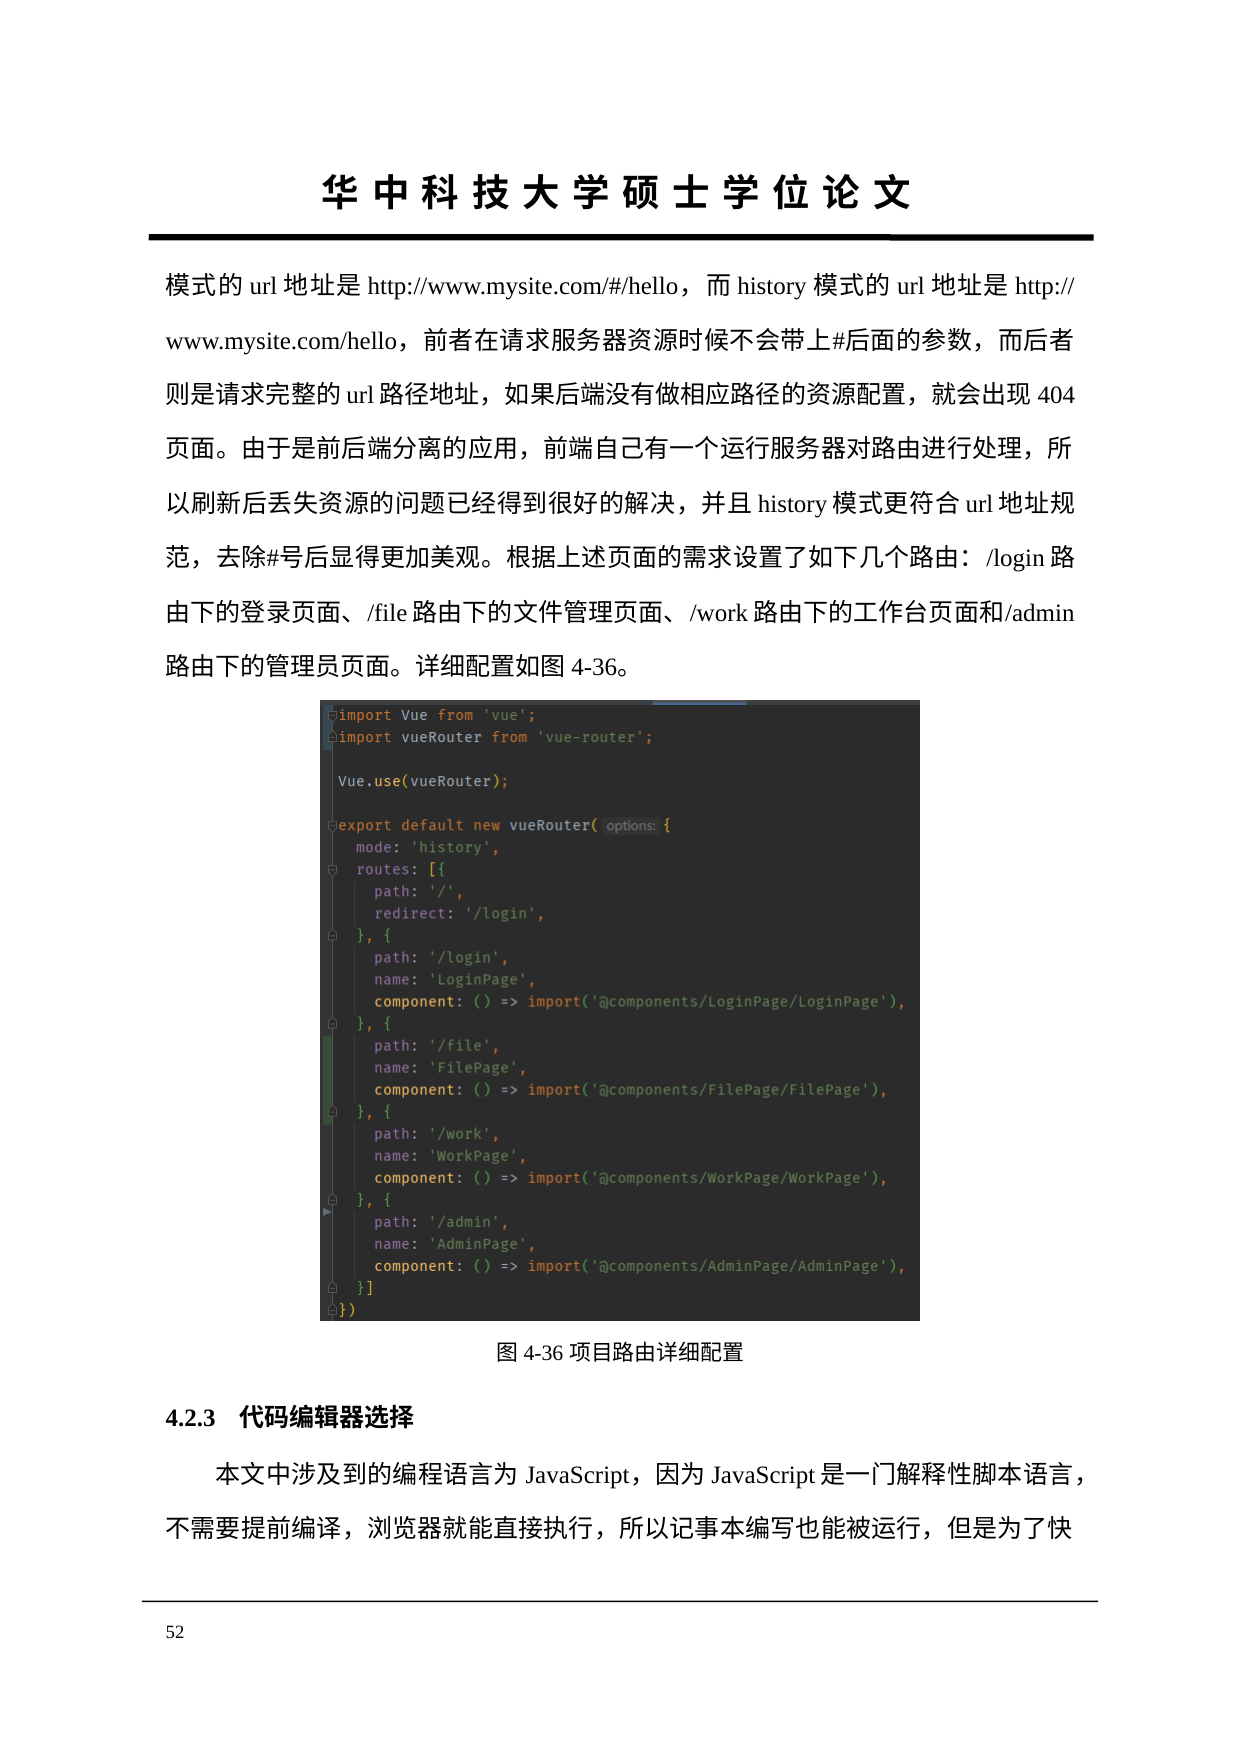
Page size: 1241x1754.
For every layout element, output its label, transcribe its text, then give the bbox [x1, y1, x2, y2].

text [165, 266, 1075, 683]
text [165, 1454, 1075, 1545]
picture [320, 700, 920, 1321]
subtitle 代码编辑器选择 [165, 1397, 1075, 1433]
